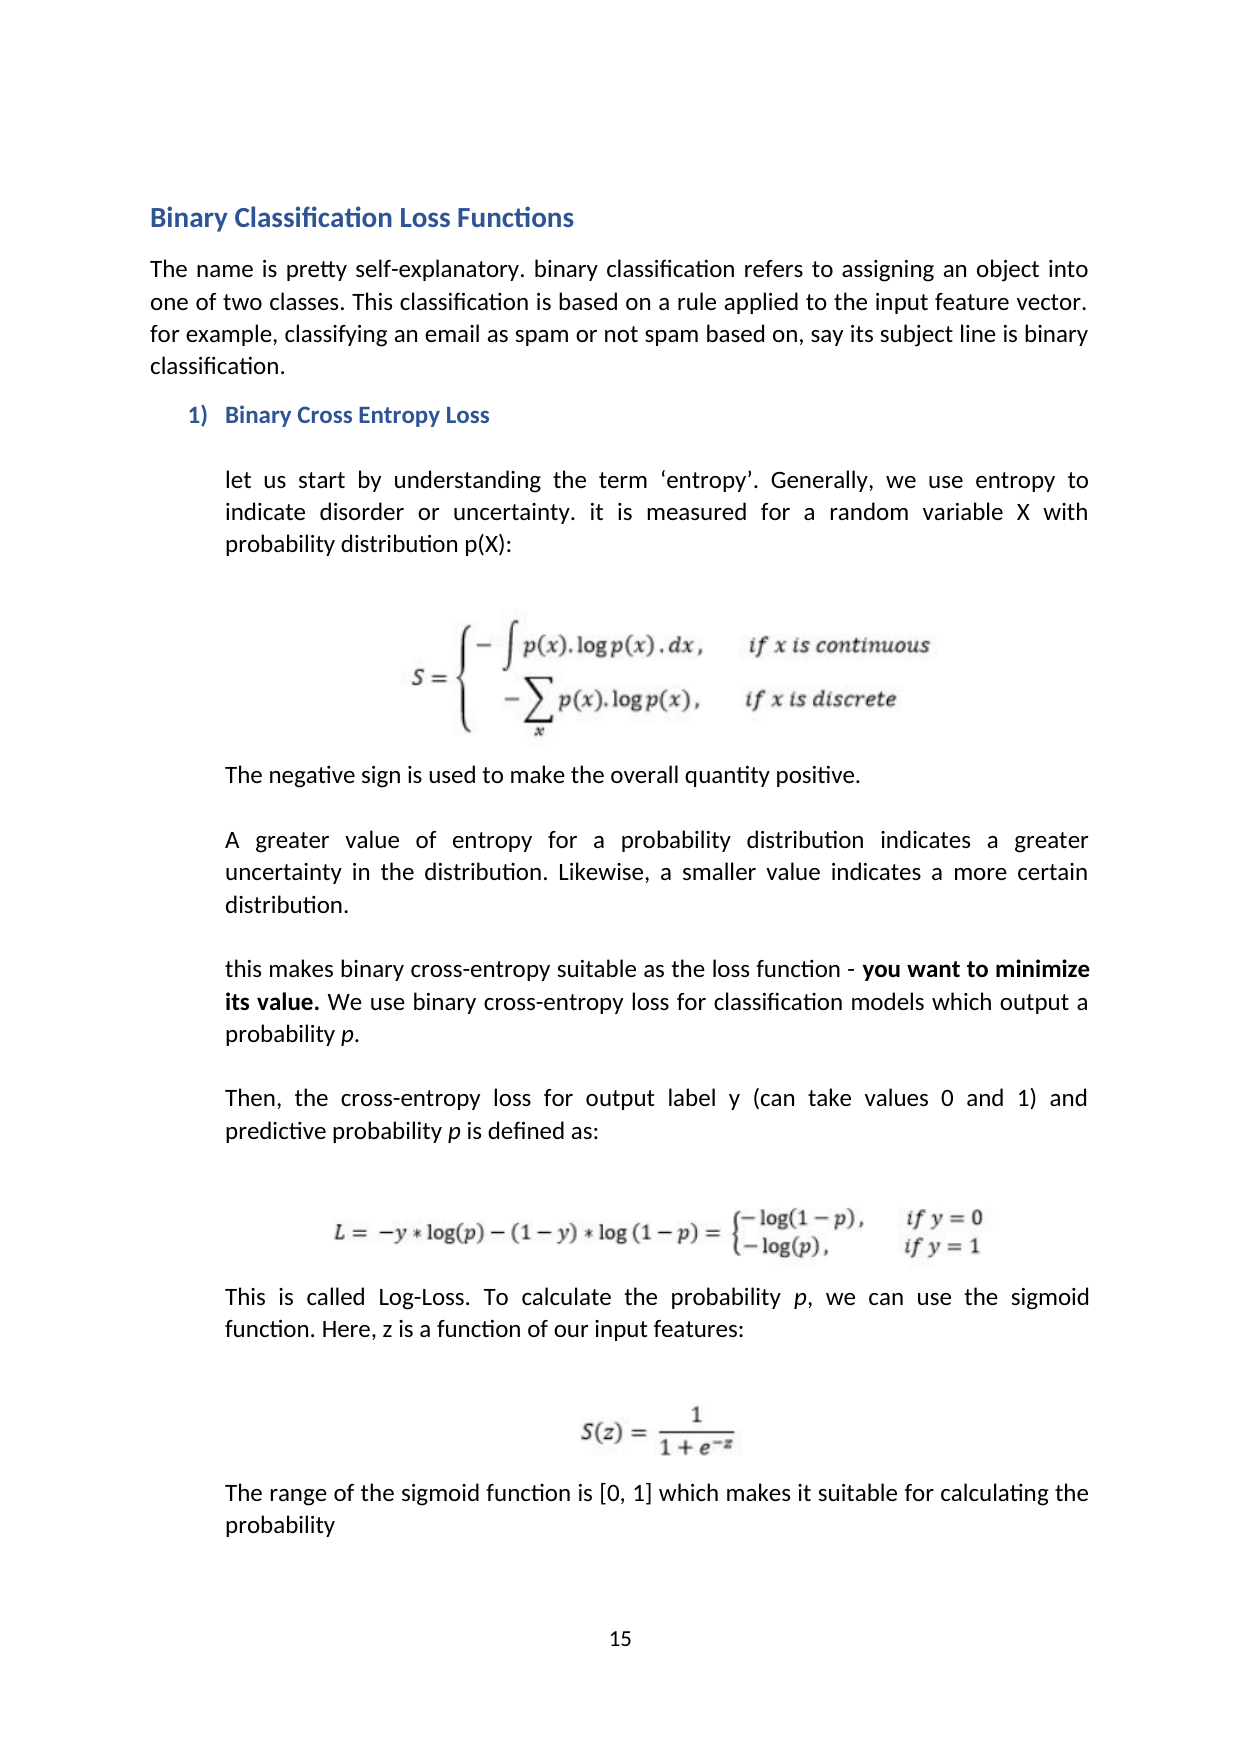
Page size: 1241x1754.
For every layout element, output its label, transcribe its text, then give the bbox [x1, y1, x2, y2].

text This is called Log-Loss. To calculate the probability p, we can use the sigmoid function. Here, z is a function of our input features: [225, 1281, 1090, 1344]
text Then, the cross-entropy loss for output label y (can take values 0 and 1) and predictive probability p is defined as: [225, 1082, 1090, 1145]
picture [556, 1377, 759, 1476]
text A greater value of entropy for a probability distribution indicates a greater uncertainty in the distribution. Likewise, a smaller value indicates a more certain distribution. [225, 824, 1090, 919]
text The name is pretty self-explanatory. binary classification refers to assigning an object into one of two classes. This classification is based on a rule applied to the input feature vector. for example, classifying an email as spam or not spam based on, say its subject line is binary classification. [150, 253, 1090, 381]
text The range of the sigmoid function is [0, 1] which makes it suitable for calculating the probability [225, 1477, 1090, 1540]
picture [378, 592, 937, 758]
text let us start by understanding the term ‘entropy’. Generally, we use entropy to indicate disorder or uncertainty. it is measured for a random variable X with probability distribution p(X): [225, 464, 1090, 559]
list Binary Cross Entropy Loss [187, 399, 1090, 430]
picture [312, 1179, 1004, 1280]
text this makes binary cross-entropy suitable as the loss function - you want to minimize its value. We use binary cross-entropy loss for classification models which output a probability p. [225, 953, 1090, 1048]
text Binary Classification Loss Functions [150, 199, 1090, 234]
text The negative sign is used to make the overall quantity positive. [225, 759, 1090, 790]
